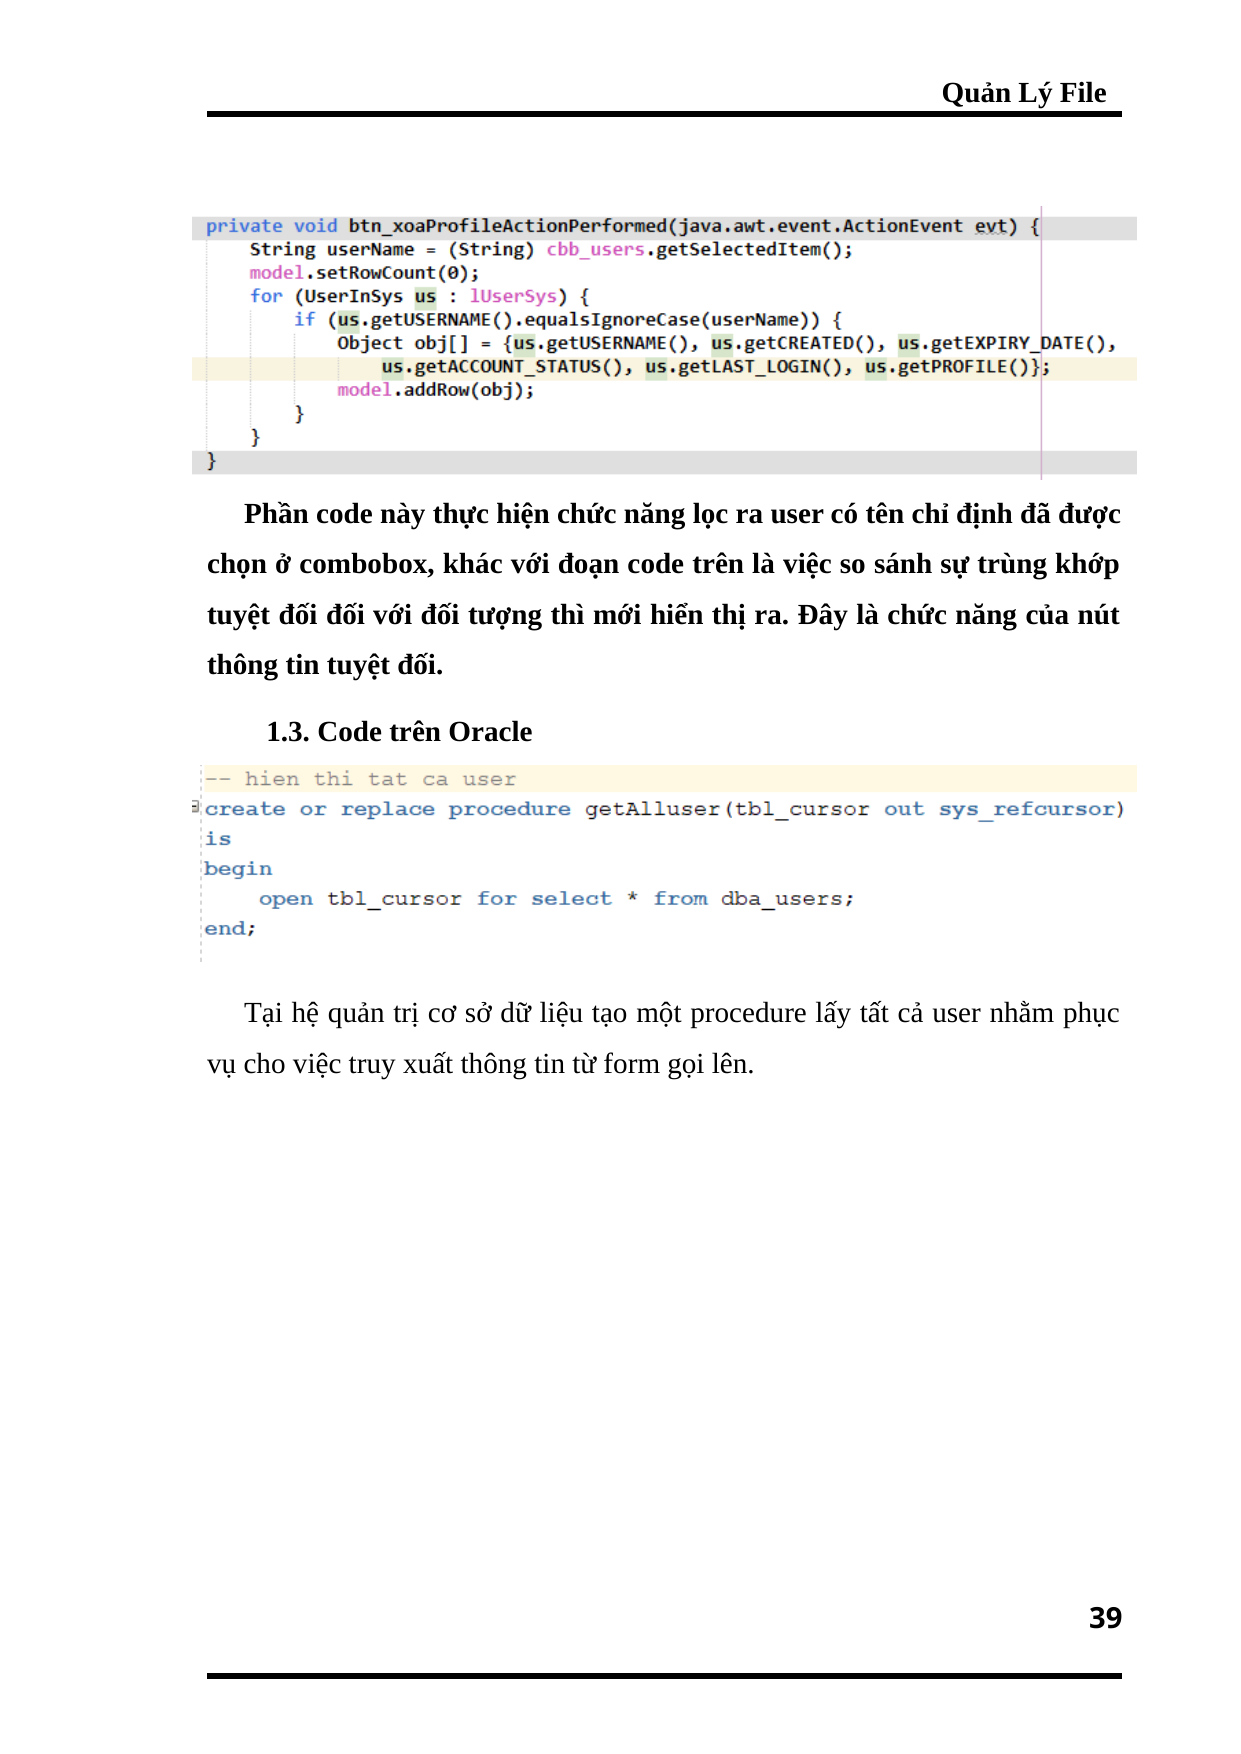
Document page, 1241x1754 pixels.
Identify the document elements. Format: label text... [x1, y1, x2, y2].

picture [192, 765, 1137, 962]
picture [192, 206, 1137, 480]
text Tại hệ quản trị cơ sở dữ liệu tạo một procedure lấy tất cả user nhằm phục vụ cho việc truy xuất thông tin từ form gọi lên. [207, 962, 1122, 1079]
subtitle 1.3. Code trên Oracle [266, 714, 1122, 748]
text Phần code này thực hiện chức năng lọc ra user có tên chỉ định đã được chọn ở combobox, khác với đoạn code trên là việc so sánh sự trùng khớp tuyệt đối đối với đối tượng thì mới hiển thị ra. Đây là chức năng của nút thông tin tuyệt đối. [207, 480, 1122, 681]
